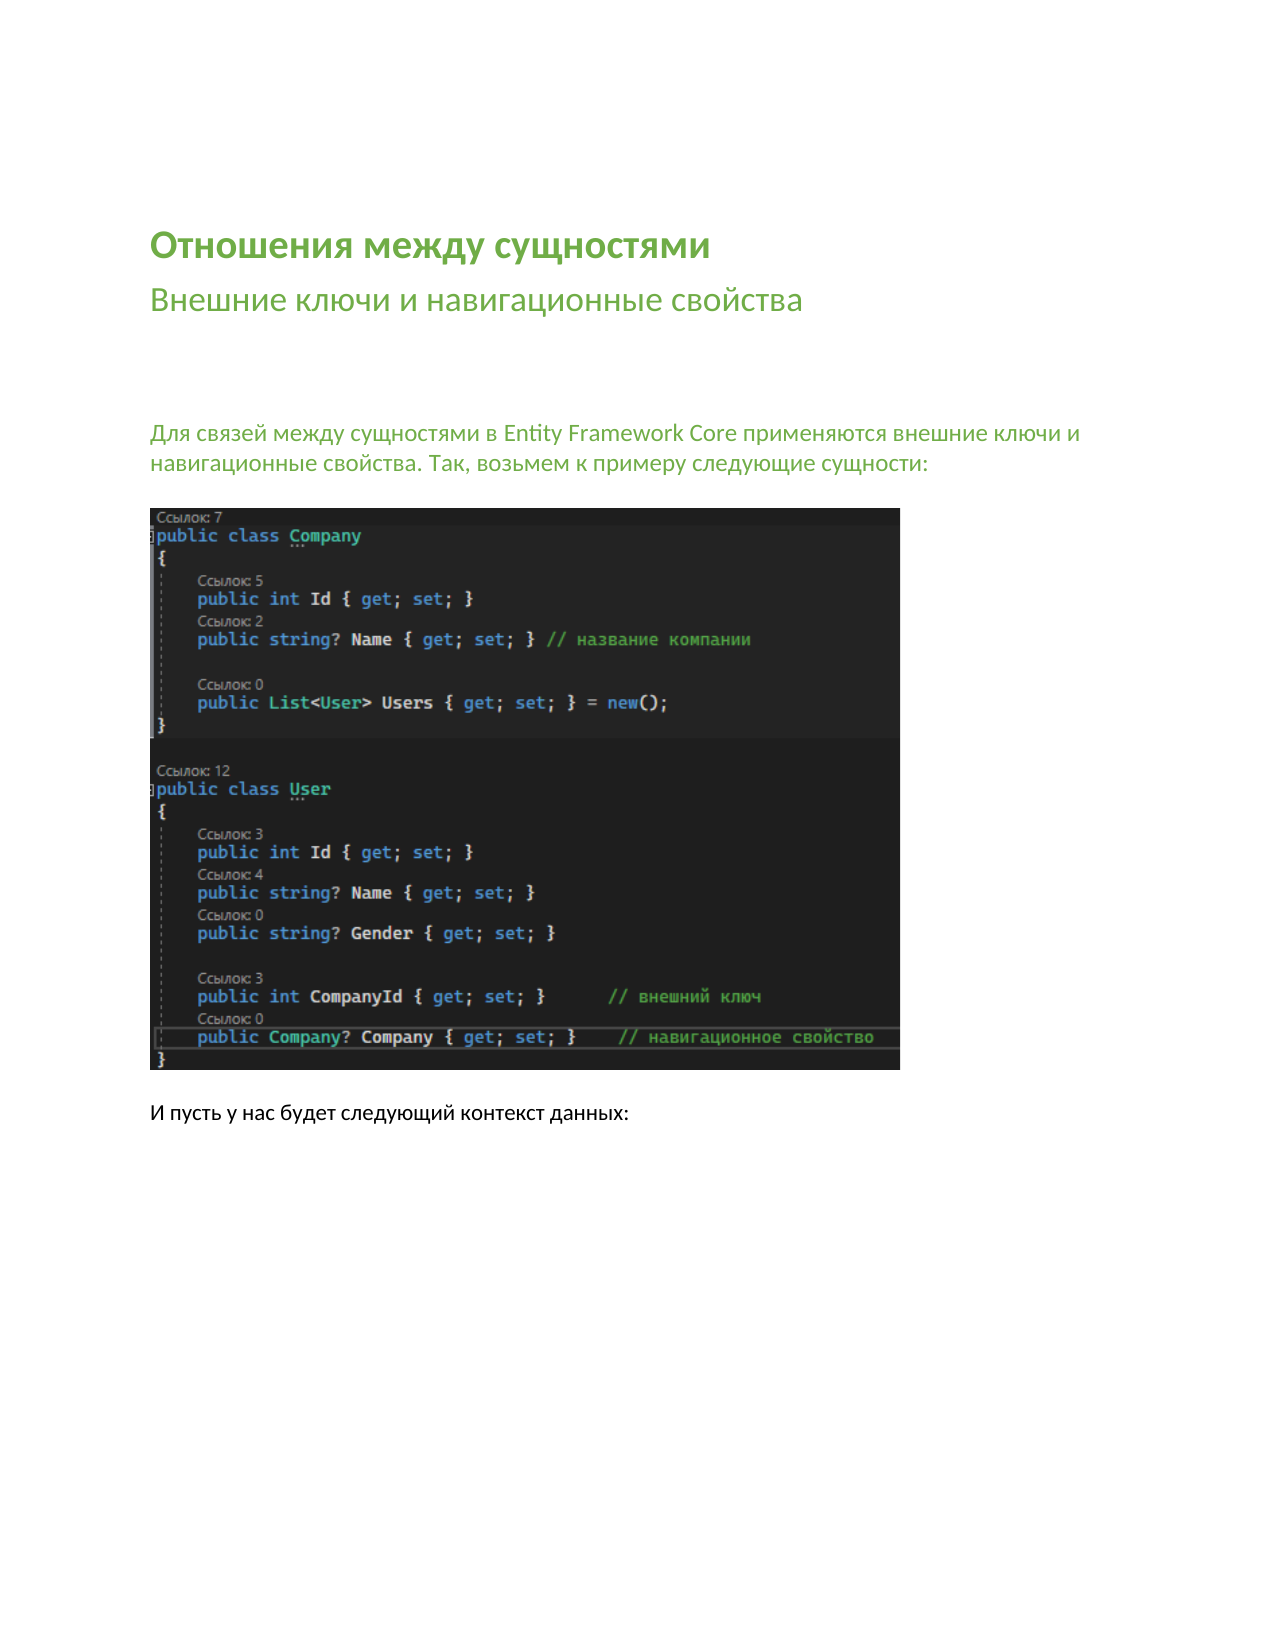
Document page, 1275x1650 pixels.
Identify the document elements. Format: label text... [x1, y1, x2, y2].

picture [150, 508, 901, 1070]
text И пусть у нас будет следующий контекст данных: [150, 1098, 1125, 1126]
text Для связей между сущностями в Entity Framework Core применяются внешние ключи и навигационные свойства. Так, возьмем к примеру следующие сущности: [150, 417, 1125, 478]
subtitle Отношения между сущностями [150, 219, 1125, 268]
subtitle Внешние ключи и навигационные свойства [150, 277, 1125, 320]
